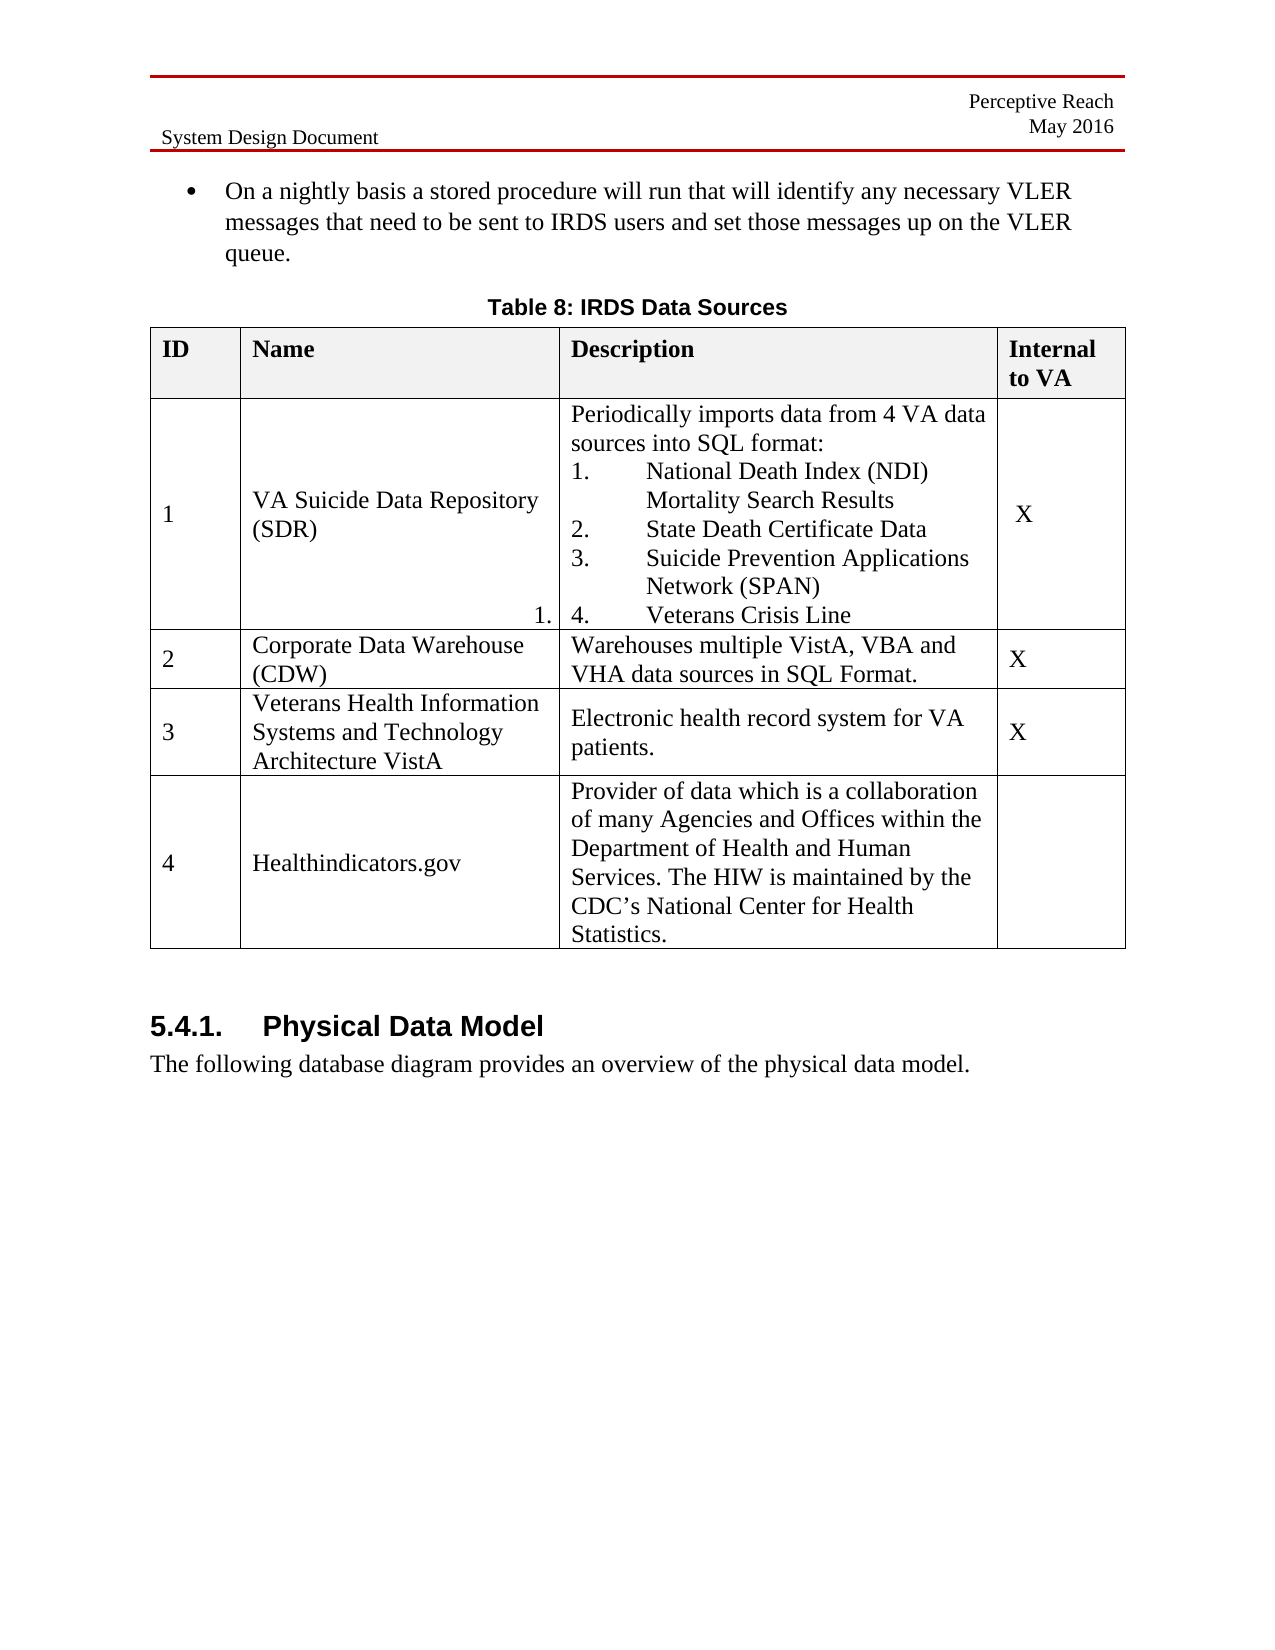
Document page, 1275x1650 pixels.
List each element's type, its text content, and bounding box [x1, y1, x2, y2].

table_header ID [151, 328, 240, 398]
table_cell X [998, 399, 1125, 629]
table_cell Warehouses multiple VistA, VBA and VHA data sources in SQL Format. [560, 630, 997, 687]
table_cell 2 [151, 630, 240, 687]
table_cell Veterans Health Information Systems and Technology Architecture VistA [241, 689, 559, 775]
table_header Name [241, 328, 559, 398]
table_cell Electronic health record system for VA patients. [560, 689, 997, 775]
table_cell Corporate Data Warehouse (CDW) [241, 630, 559, 687]
subtitle Physical Data Model [150, 1009, 1125, 1043]
table_cell Periodically imports data from 4 VA data sources into SQL format: National Death Index (NDI) Mortality Search Results State Death Certificate Data Suicide Prevention Applications Network (SPAN) 4. Veterans Crisis Line [560, 399, 997, 629]
table_cell 1 [151, 399, 240, 629]
table_header Description [560, 328, 997, 398]
text Table 8: IRDS Data Sources [150, 294, 1125, 321]
table_cell X [998, 689, 1125, 775]
table_cell Healthindicators.gov [241, 776, 559, 948]
table_header Internal to VA [998, 328, 1125, 398]
list On a nightly basis a stored procedure will run that will identify any necessary VLER messages that need to be sent to IRDS users and set those messages up on the VLER queue. [187, 176, 1125, 267]
text The following database diagram provides an overview of the physical data model. [150, 1049, 1125, 1078]
table_cell X [998, 630, 1125, 687]
table_cell 3 [151, 689, 240, 775]
table_cell [998, 776, 1125, 948]
table_cell 4 [151, 776, 240, 948]
table_cell Provider of data which is a collaboration of many Agencies and Offices within the Department of Health and Human Services. The HIW is maintained by the CDC’s National Center for Health Statistics. [560, 776, 997, 948]
table_cell VA Suicide Data Repository (SDR) [241, 399, 559, 629]
